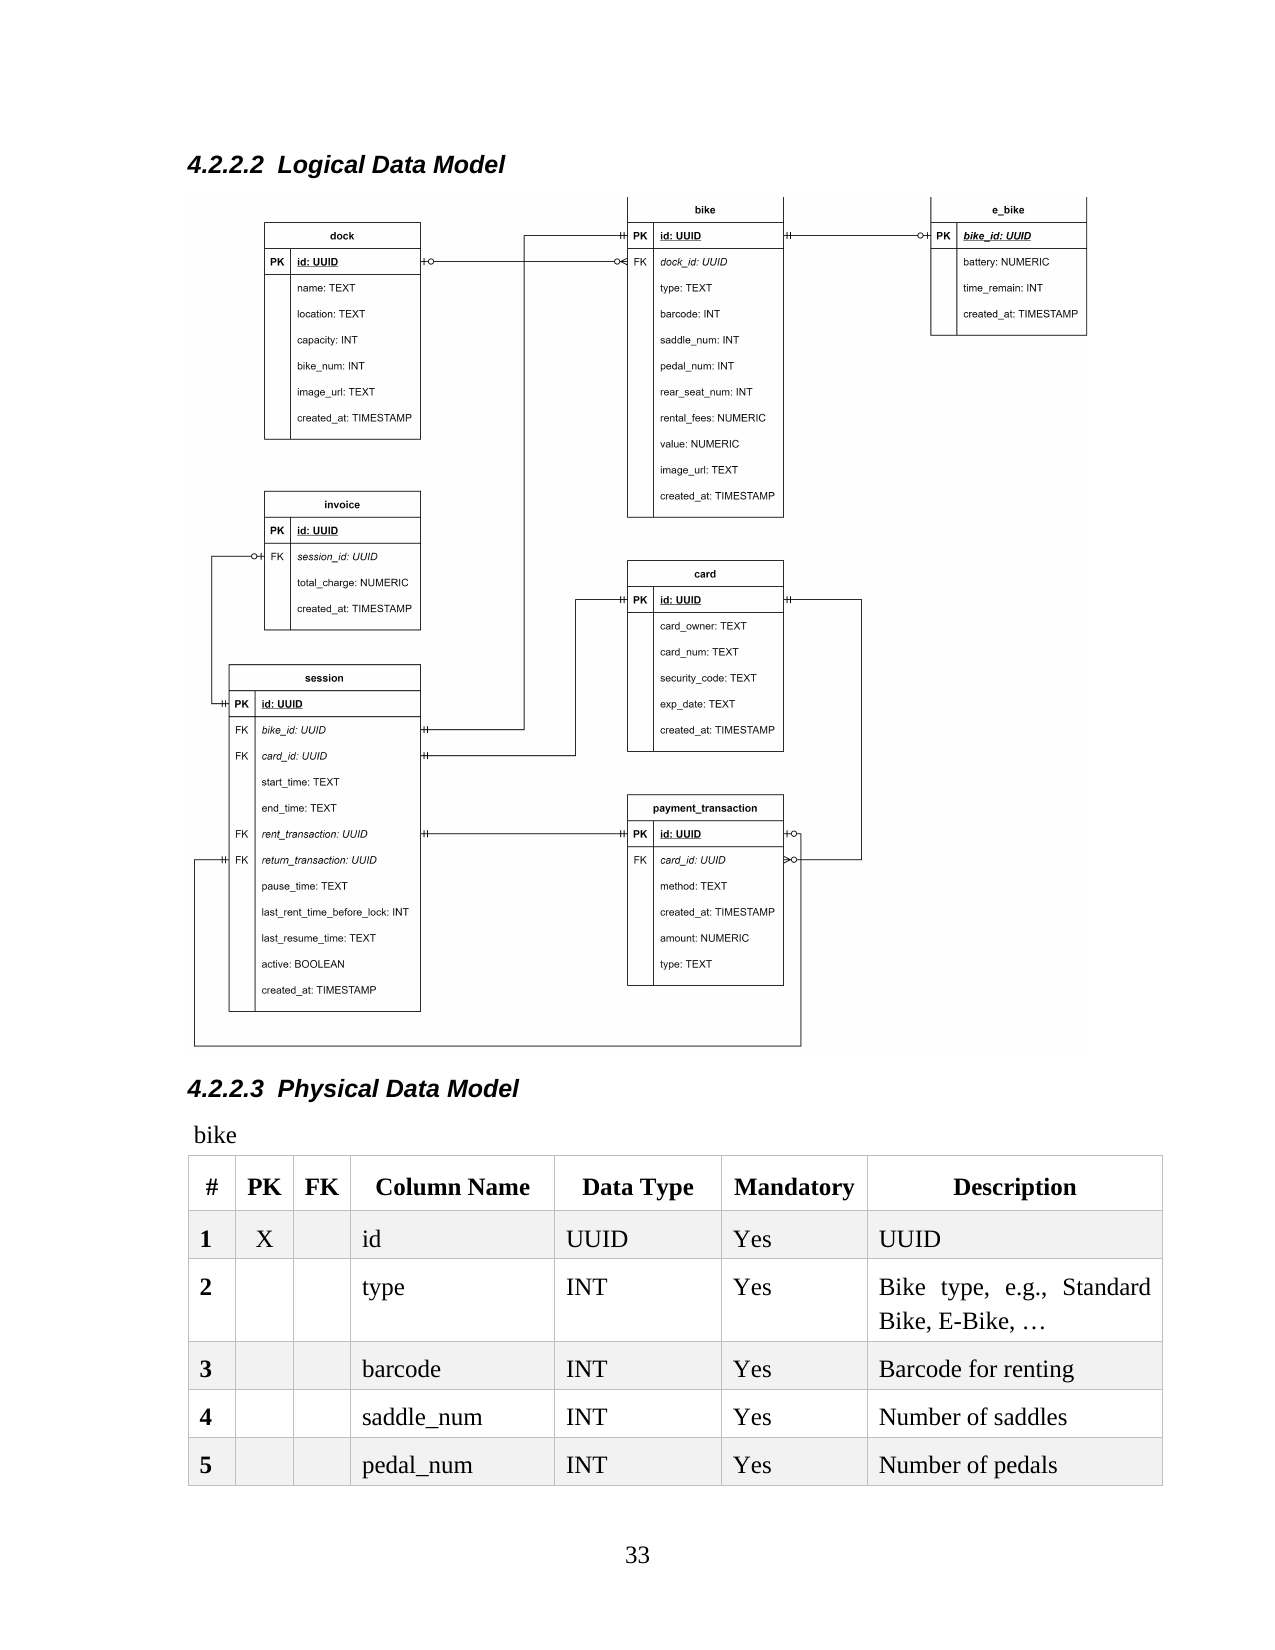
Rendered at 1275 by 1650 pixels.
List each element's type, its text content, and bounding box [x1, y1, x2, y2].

table_cell [294, 1438, 350, 1485]
table_cell UUID [555, 1211, 721, 1258]
table_header Description [868, 1156, 1162, 1210]
table_cell Bike type, e.g., Standard Bike, E-Bike, … [868, 1259, 1162, 1341]
table_cell saddle_num [351, 1390, 554, 1437]
table_cell 4 [189, 1390, 235, 1437]
table_cell INT [555, 1390, 721, 1437]
table_cell Barcode for renting [868, 1342, 1162, 1389]
table_cell [294, 1390, 350, 1437]
table_cell Yes [722, 1211, 867, 1258]
table_cell [294, 1211, 350, 1258]
table_cell type [351, 1259, 554, 1341]
table_cell Number of pedals [868, 1438, 1162, 1485]
table_header # [189, 1156, 235, 1210]
table_header Data Type [555, 1156, 721, 1210]
table_cell 2 [189, 1259, 235, 1341]
subtitle Physical Data Model [187, 1074, 1087, 1102]
table_cell Number of saddles [868, 1390, 1162, 1437]
table_cell 1 [189, 1211, 235, 1258]
table_cell [236, 1438, 293, 1485]
table_cell INT [555, 1438, 721, 1485]
table_cell id [351, 1211, 554, 1258]
picture [187, 197, 1088, 1056]
table_cell [236, 1259, 293, 1341]
table_cell pedal_num [351, 1438, 554, 1485]
table_cell [236, 1390, 293, 1437]
table_cell INT [555, 1259, 721, 1341]
text bike [187, 1121, 1087, 1149]
table_header Mandatory [722, 1156, 867, 1210]
table_cell Yes [722, 1259, 867, 1341]
table_cell Yes [722, 1390, 867, 1437]
table_cell [294, 1342, 350, 1389]
table_cell X [236, 1211, 293, 1258]
table_header FK [294, 1156, 350, 1210]
table_cell 3 [189, 1342, 235, 1389]
table_cell 5 [189, 1438, 235, 1485]
table_cell [294, 1259, 350, 1341]
table_cell [236, 1342, 293, 1389]
table_header PK [236, 1156, 293, 1210]
table_cell barcode [351, 1342, 554, 1389]
table_cell Yes [722, 1438, 867, 1485]
table_cell UUID [868, 1211, 1162, 1258]
subtitle Logical Data Model [187, 150, 1087, 179]
table_cell Yes [722, 1342, 867, 1389]
table_header Column Name [351, 1156, 554, 1210]
table_cell INT [555, 1342, 721, 1389]
